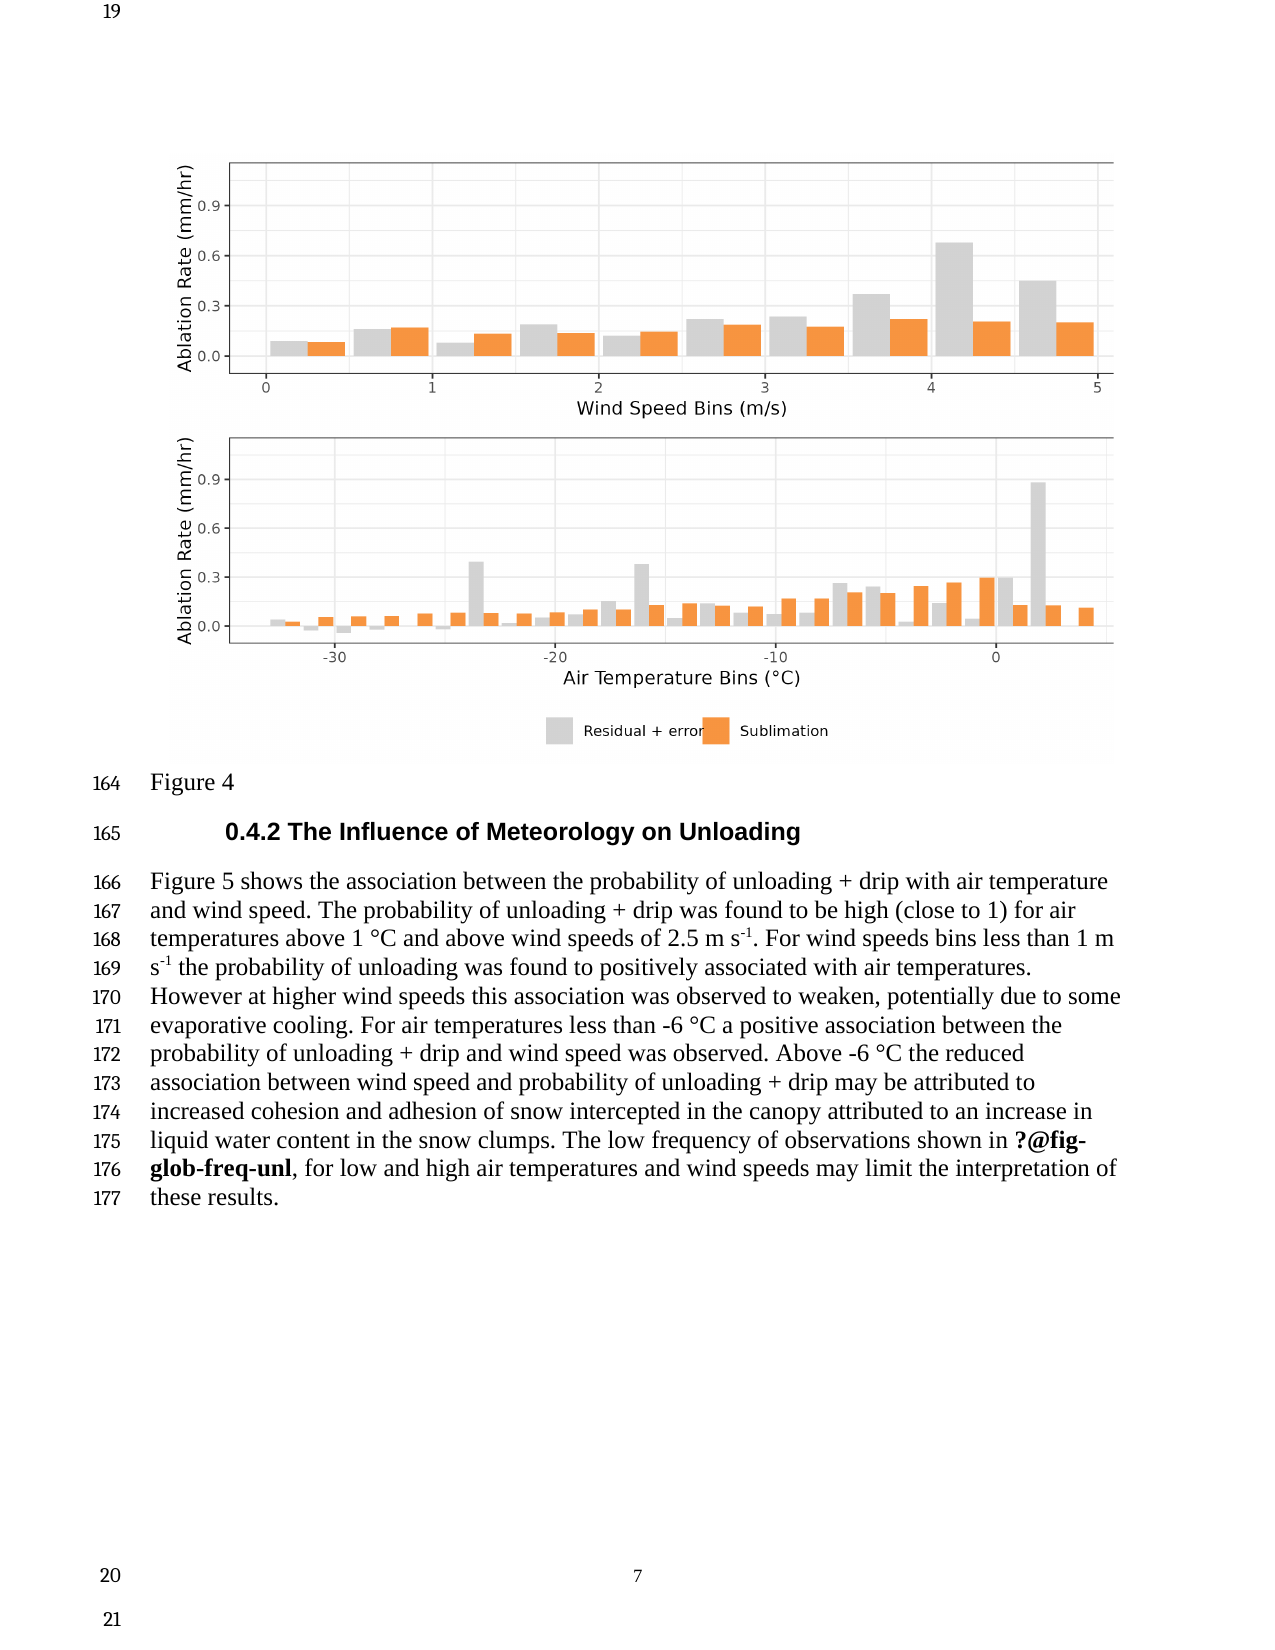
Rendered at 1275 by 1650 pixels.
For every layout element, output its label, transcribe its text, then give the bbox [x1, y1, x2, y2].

text Figure 5 shows the association between the probability of unloading + drip with air temperature and wind speed. The probability of unloading + drip was found to be high (close to 1) for air temperatures above 1 °C and above wind speeds of 2.5 m s-1. For wind speeds bins less than 1 m s-1 the probability of unloading was found to positively associated with air temperatures. However at higher wind speeds this association was observed to weaken, potentially due to some evaporative cooling. For air temperatures less than -6 °C a positive association between the probability of unloading + drip and wind speed was observed. Above -6 °C the reduced association between wind speed and probability of unloading + drip may be attributed to increased cohesion and adhesion of snow intercepted in the canopy attributed to an increase in liquid water content in the snow clumps. The low frequency of observations shown in ?@fig-glob-freq-unl, for low and high air temperatures and wind speeds may limit the interpretation of these results. [150, 866, 1125, 1211]
subtitle 0.4.2 The Influence of Meteorology on Unloading [150, 816, 1125, 845]
picture [168, 153, 1114, 764]
table_header Figure 4 [139, 150, 1114, 767]
